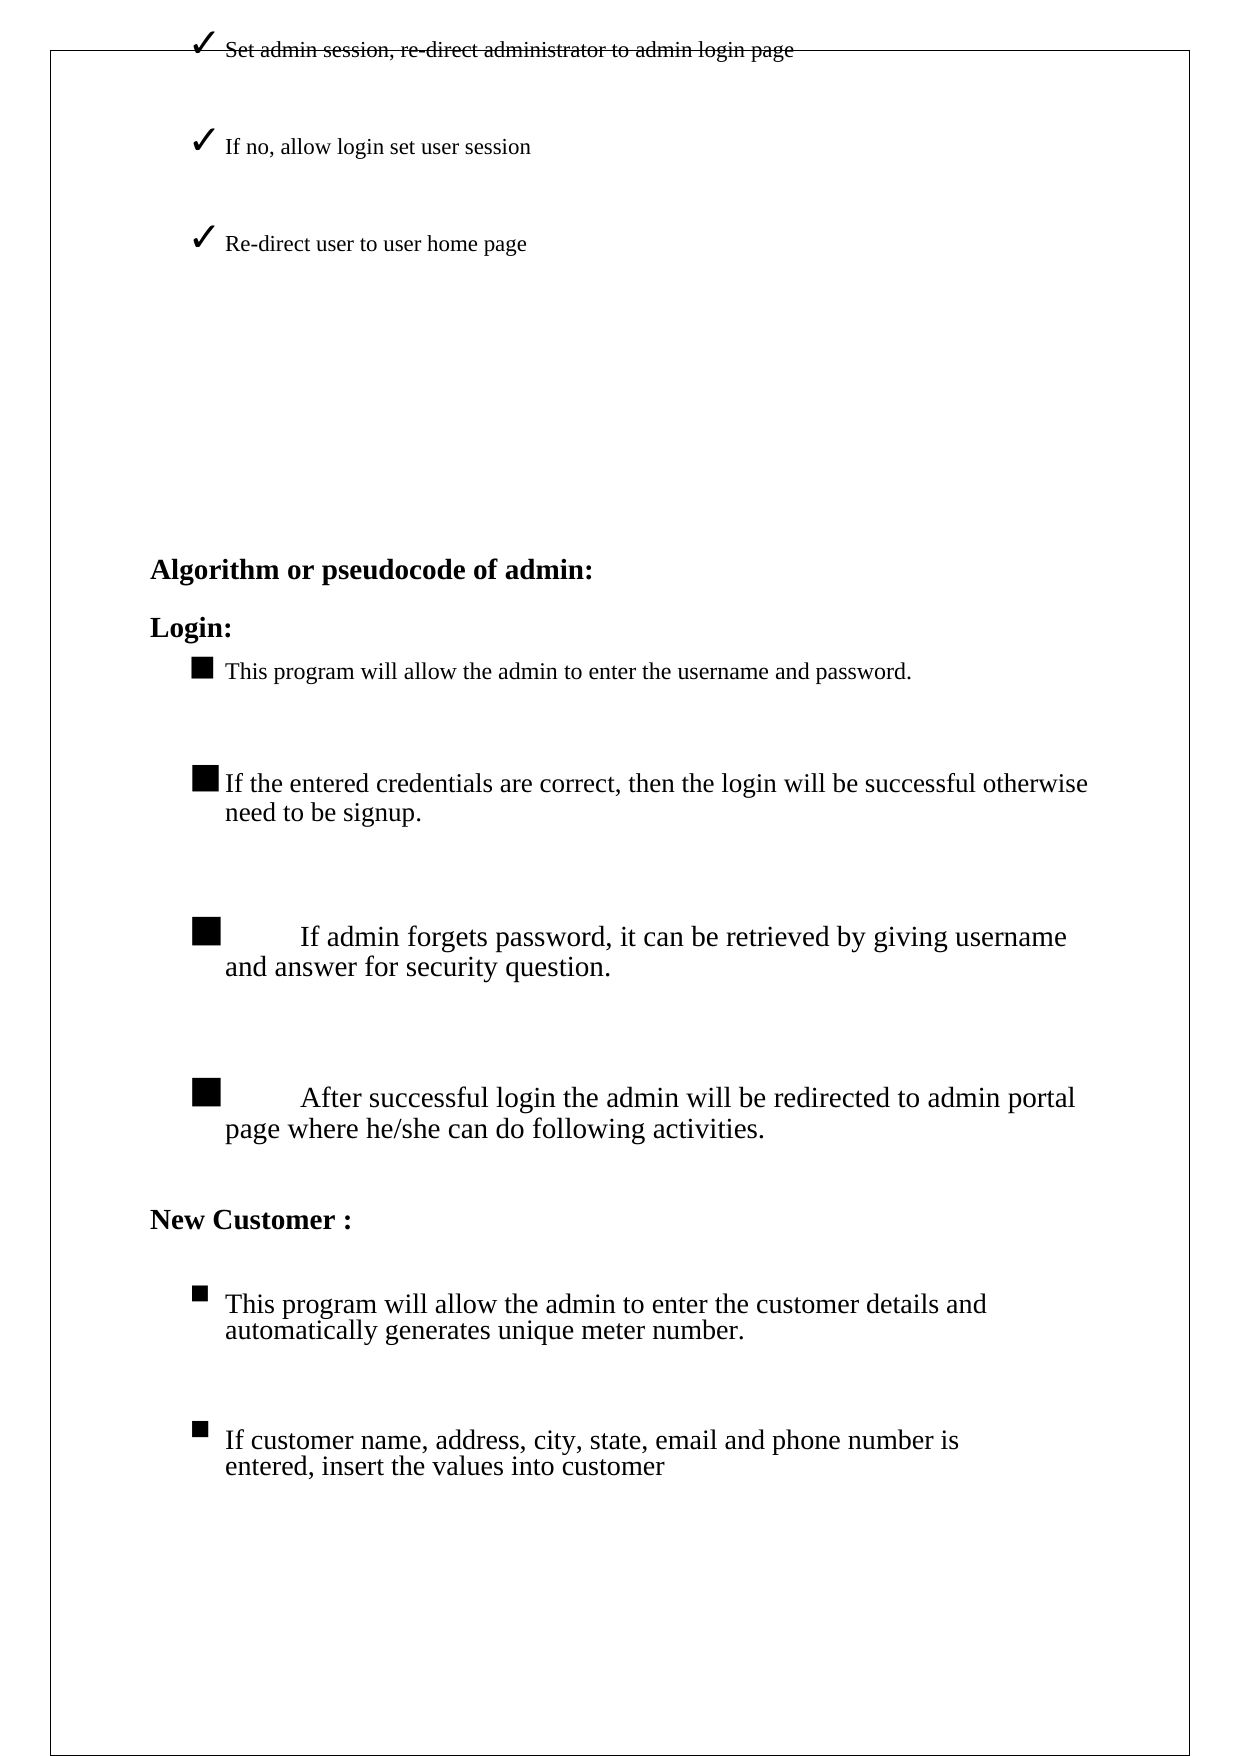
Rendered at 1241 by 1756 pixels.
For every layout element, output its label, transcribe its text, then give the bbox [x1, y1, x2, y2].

list If admin forgets password, it can be retrieved by giving username and answer for security question. [187, 899, 1090, 983]
text Login: [150, 610, 1090, 643]
list If customer name, address, city, state, email and phone number is entered, insert the values into customer [187, 1419, 1055, 1481]
text New Customer : [150, 1202, 1090, 1236]
list If no, allow login set user session [187, 121, 1090, 163]
list This program will allow the admin to enter the customer details and automatically generates unique meter number. [187, 1284, 1090, 1345]
list If the entered credentials are correct, then the login will be successful otherwise need to be signup. [187, 748, 1090, 827]
list This program will allow the admin to enter the username and password. [187, 643, 1090, 689]
list Set admin session, re-direct administrator to admin login page [187, 51, 1090, 65]
list Re-direct user to user home page [187, 218, 1090, 260]
list After successful login the admin will be redirected to admin portal page where he/she can do following activities. [187, 1061, 1090, 1145]
text Algorithm or pseudocode of admin: [150, 552, 1090, 586]
list Set admin session, re-direct administrator to admin login page [187, 23, 1090, 50]
